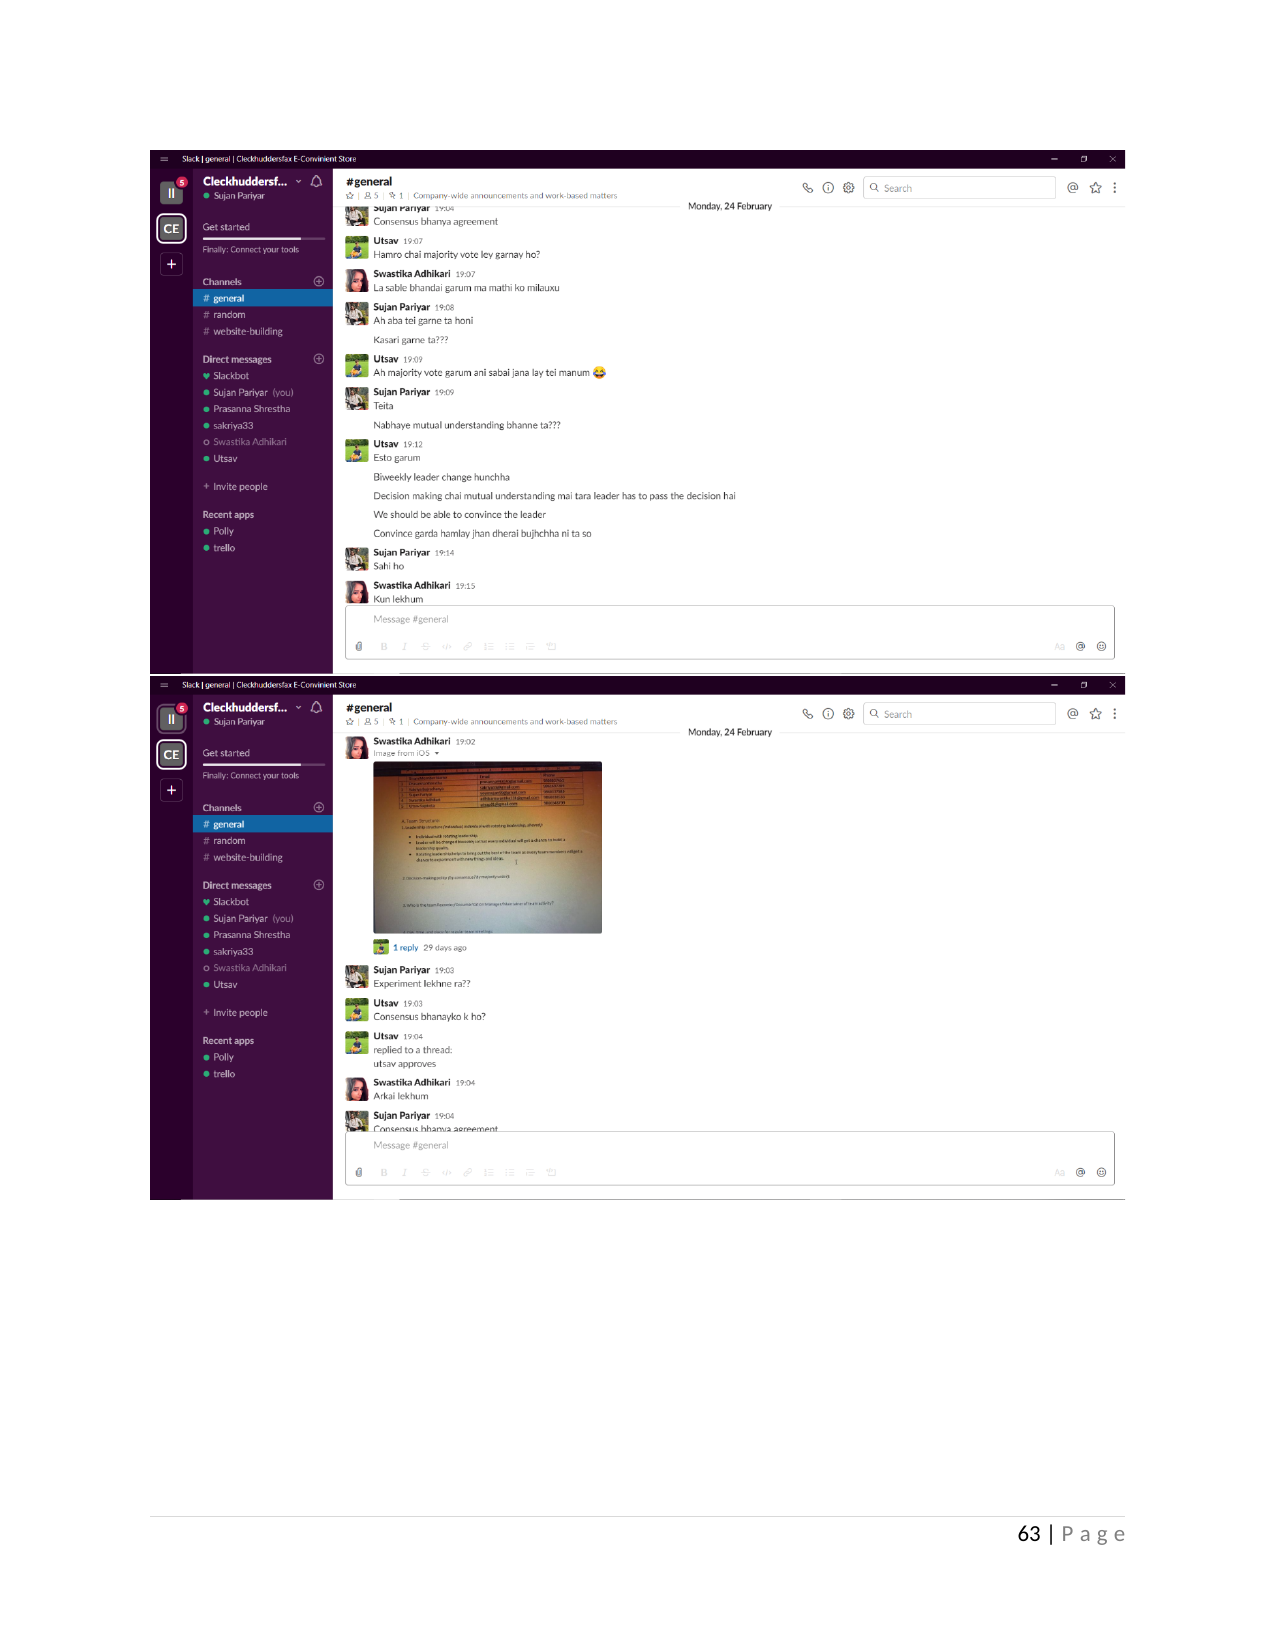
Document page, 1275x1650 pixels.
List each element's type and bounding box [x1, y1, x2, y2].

picture [150, 150, 1125, 674]
picture [150, 676, 1125, 1200]
